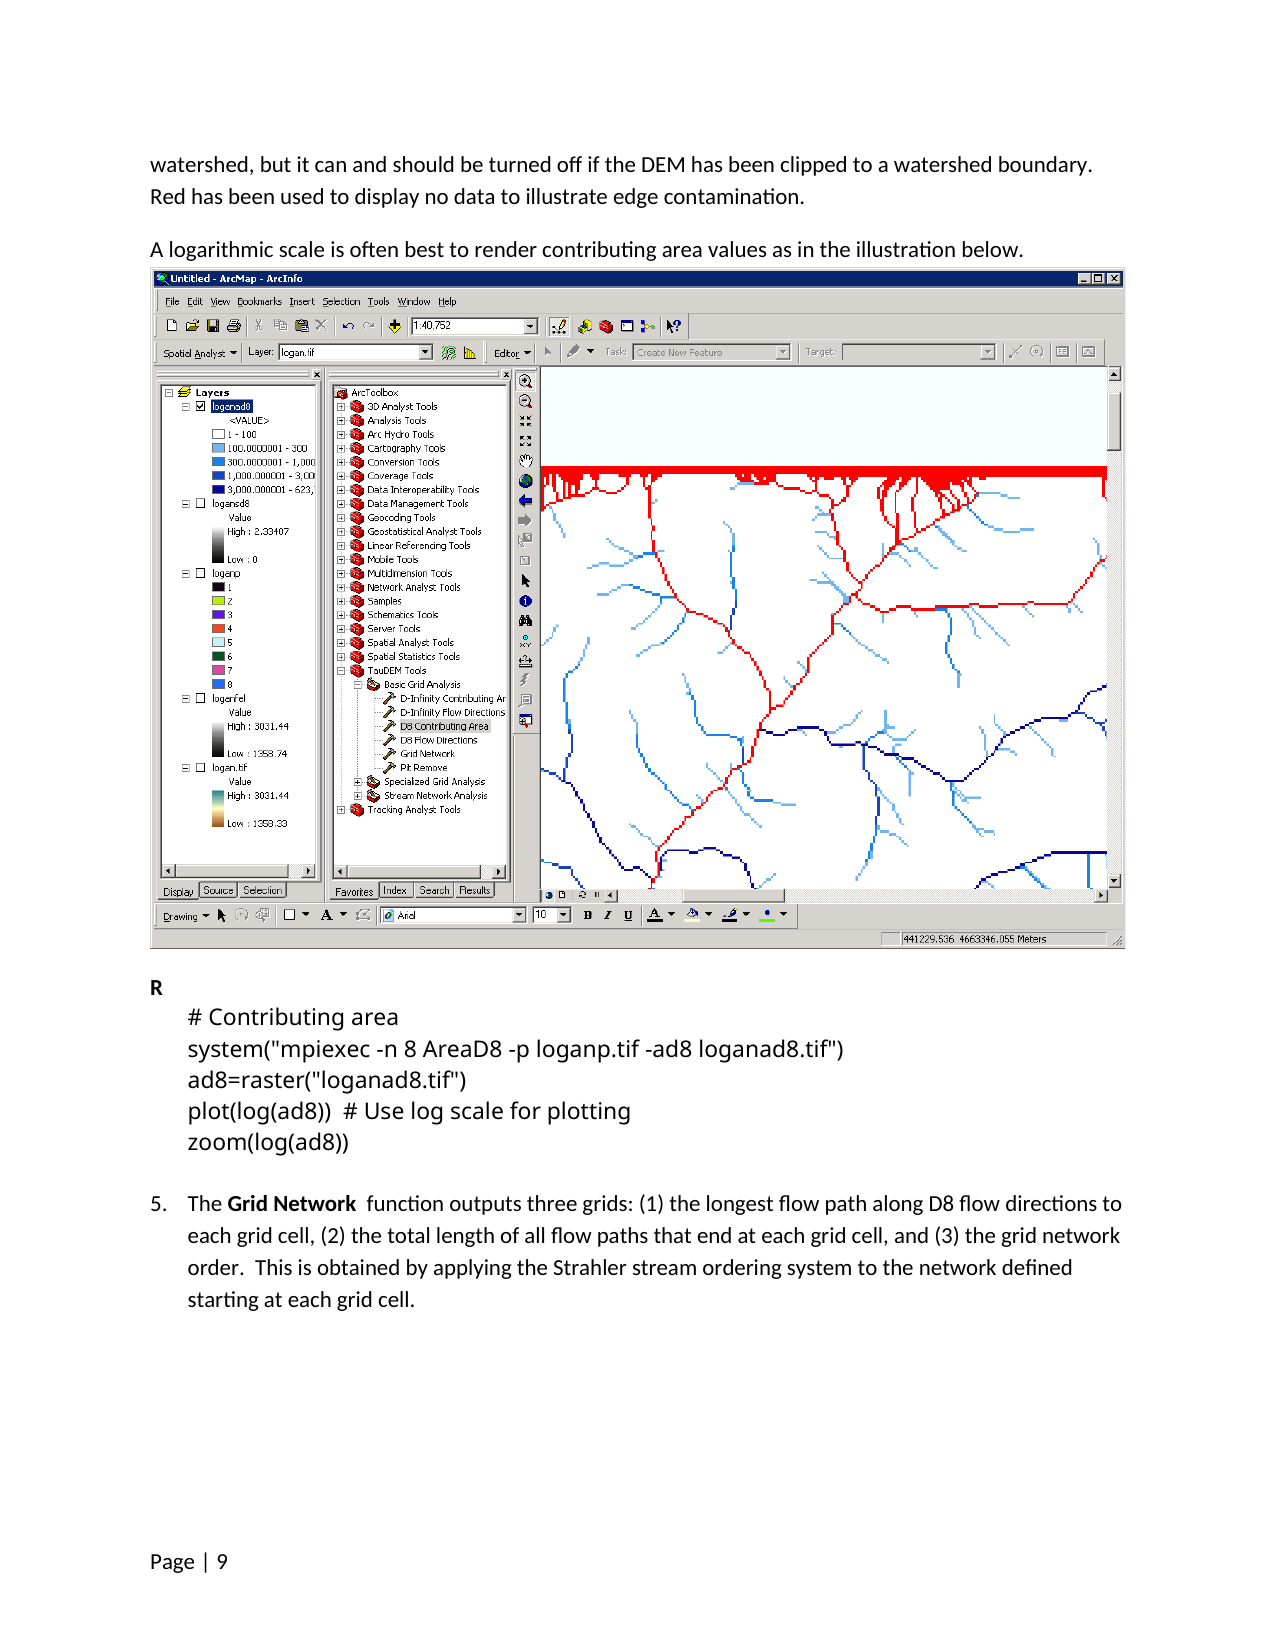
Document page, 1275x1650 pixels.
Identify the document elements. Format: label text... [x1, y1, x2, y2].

text ad8=raster("loganad8.tif") [187, 1064, 1125, 1095]
text plot(log(ad8)) # Use log scale for plotting [187, 1095, 1125, 1126]
text system("mpiexec -n 8 AreaD8 -p loganp.tif -ad8 loganad8.tif") [187, 1033, 1125, 1064]
picture [150, 267, 1125, 949]
list The Grid Network function outputs three grids: (1) the longest flow path along D8 flow directions to each grid cell, (2) the total length of all flow paths that end at each grid cell, and (3) the grid network order. This is obtained by applying the Strahler stream ordering system to the network defined starting at each grid cell. [150, 1189, 1125, 1313]
text R [150, 973, 1125, 1001]
text A logarithmic scale is often best to render contributing area values as in the illustration below. [150, 235, 1125, 263]
text # Contributing area [187, 1001, 1125, 1033]
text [150, 150, 1125, 210]
text zoom(log(ad8)) [187, 1126, 1125, 1158]
